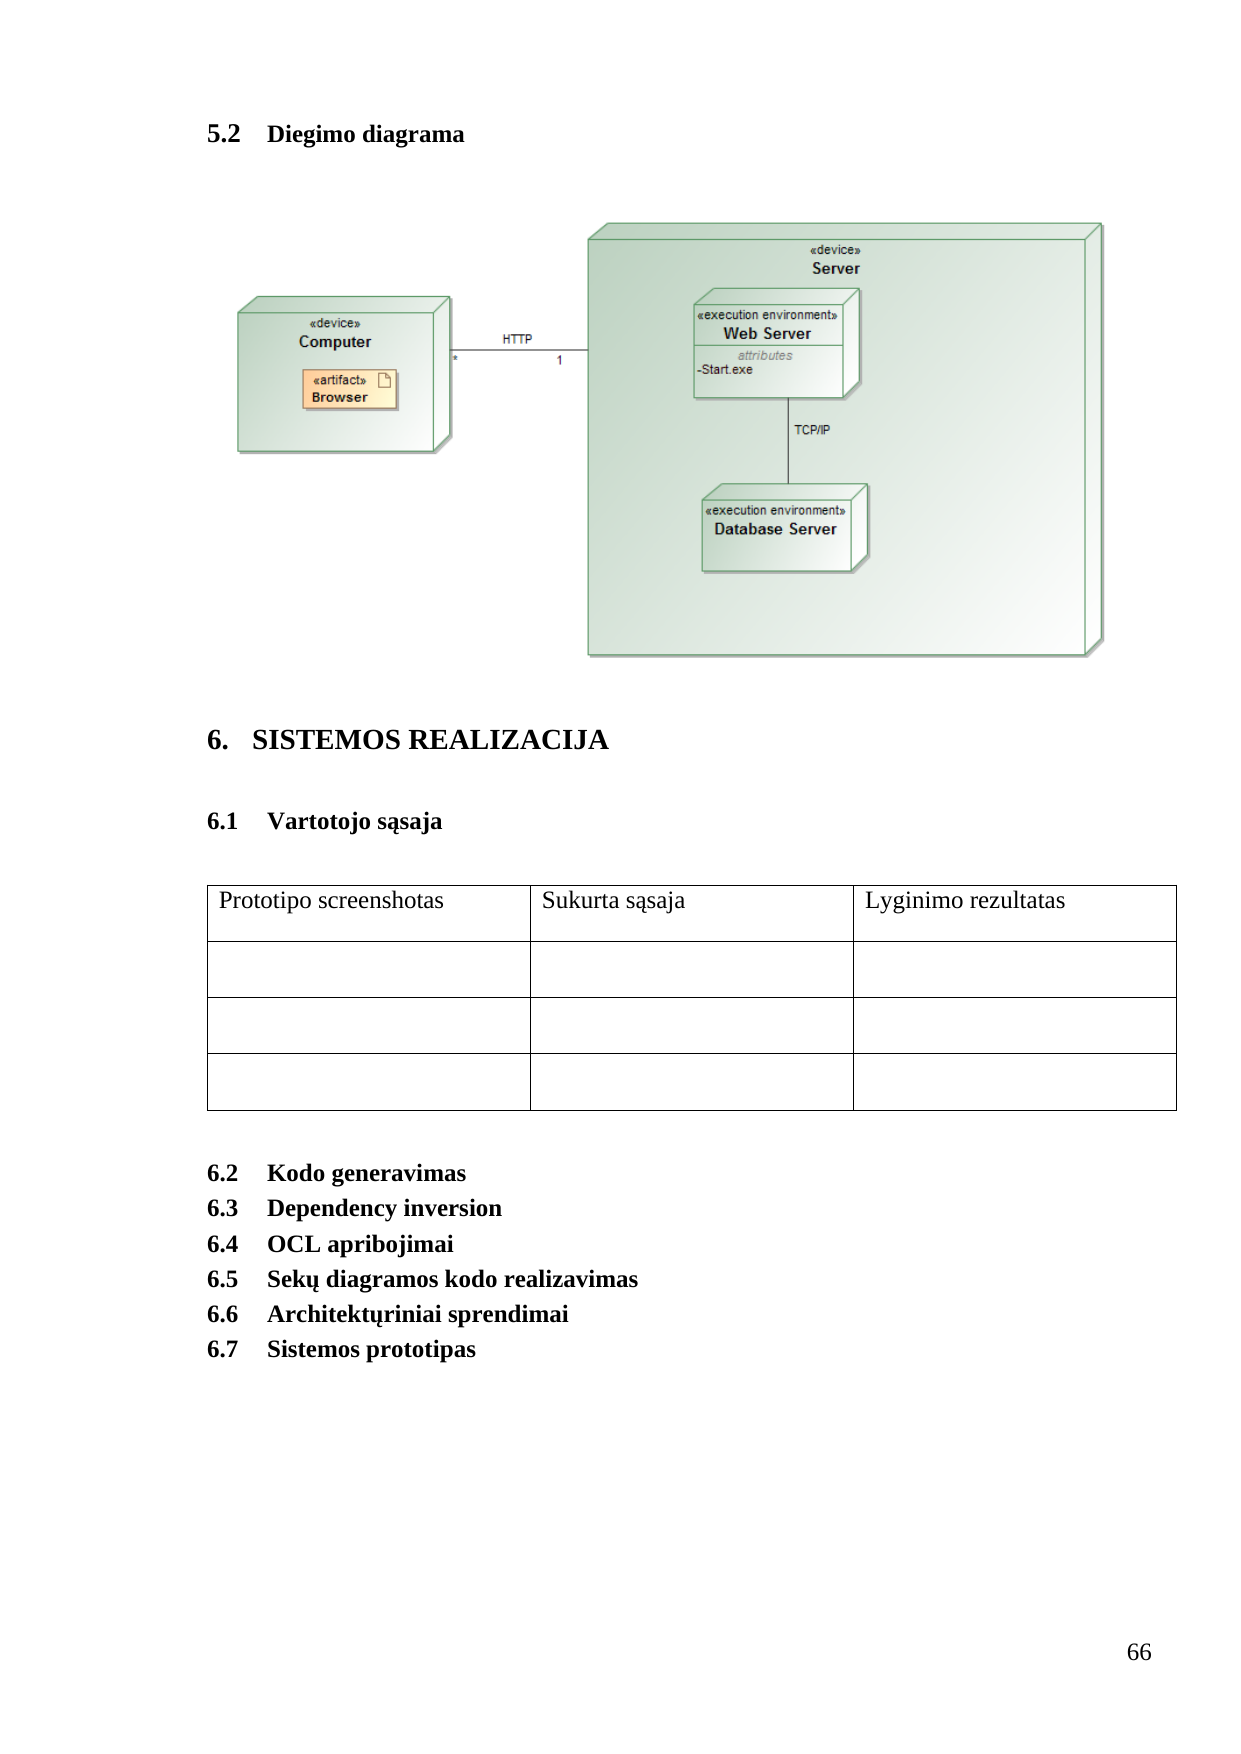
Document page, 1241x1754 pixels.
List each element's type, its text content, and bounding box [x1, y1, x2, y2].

table_header Prototipo screenshotas [208, 886, 530, 941]
table_cell [531, 942, 853, 997]
subtitle Sistemos prototipas [207, 1334, 1152, 1363]
subtitle Diegimo diagrama [207, 117, 1152, 148]
subtitle OCL apribojimai [207, 1229, 1152, 1257]
table_cell [531, 998, 853, 1053]
subtitle Architektųriniai sprendimai [207, 1299, 1152, 1328]
table_cell [208, 998, 530, 1053]
table_cell [531, 1054, 853, 1109]
table_cell [208, 942, 530, 997]
subtitle Dependency inversion [207, 1193, 1152, 1222]
picture [206, 175, 1152, 695]
table_cell [854, 998, 1176, 1053]
table_cell [854, 1054, 1176, 1109]
subtitle Sekų diagramos kodo realizavimas [207, 1264, 1152, 1293]
subtitle Sistemos realizacija [207, 722, 1152, 756]
subtitle Kodo generavimas [207, 1158, 1152, 1187]
table_header Lyginimo rezultatas [854, 886, 1176, 941]
table_cell [854, 942, 1176, 997]
table_header Sukurta sąsaja [531, 886, 853, 941]
subtitle Vartotojo sąsaja [207, 806, 1152, 834]
table_cell [208, 1054, 530, 1109]
